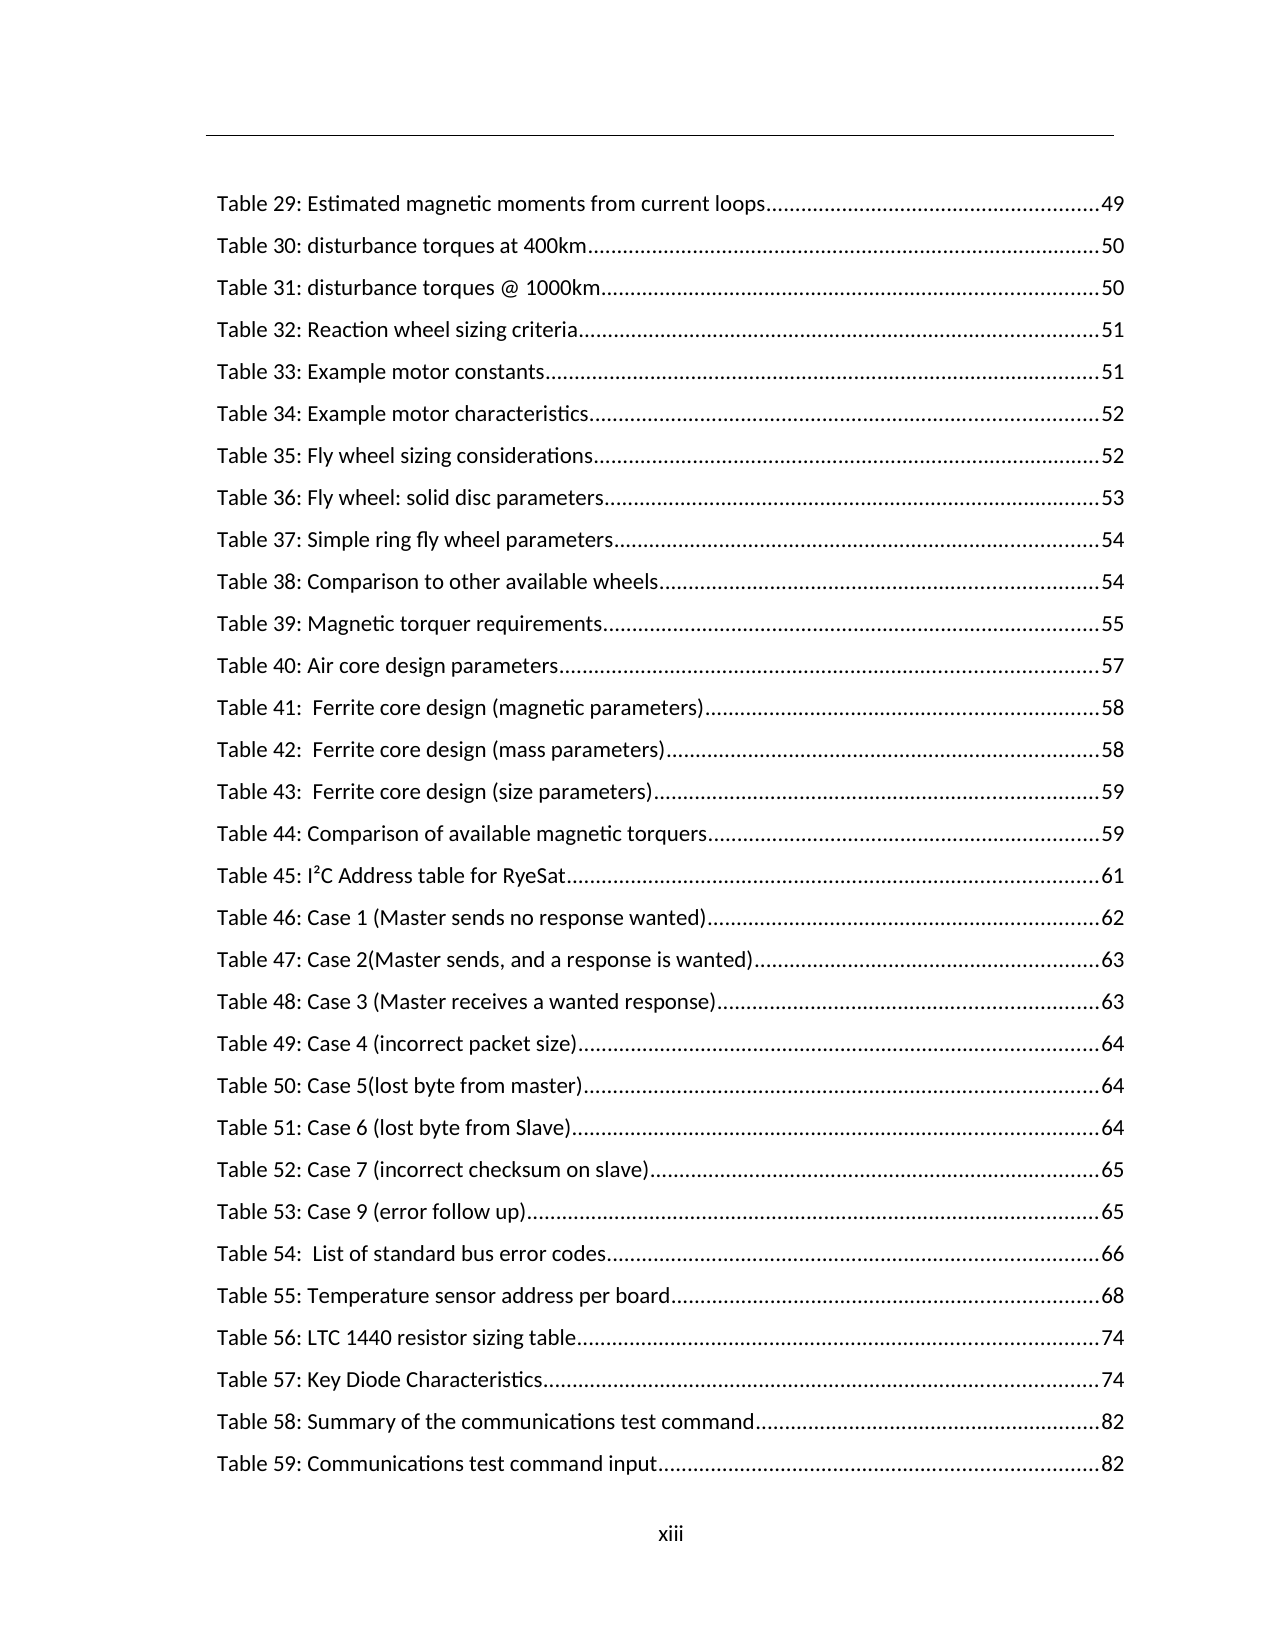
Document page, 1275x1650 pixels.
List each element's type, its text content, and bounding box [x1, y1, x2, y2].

text Table 47: Case 2(Master sends, and a response is wanted) 63 [217, 945, 1125, 973]
text Table 41: Ferrite core design (magnetic parameters) 58 [217, 693, 1125, 721]
text Table 54: List of standard bus error codes 66 [217, 1239, 1125, 1267]
text Table 48: Case 3 (Master receives a wanted response) 63 [217, 987, 1125, 1015]
text Table 38: Comparison to other available wheels 54 [217, 567, 1125, 595]
text Table 45: I²C Address table for RyeSat 61 [217, 861, 1125, 889]
text Table 43: Ferrite core design (size parameters) 59 [217, 777, 1125, 805]
text Table 40: Air core design parameters 57 [217, 651, 1125, 679]
text Table 58: Summary of the communications test command 82 [217, 1407, 1125, 1435]
text Table 46: Case 1 (Master sends no response wanted) 62 [217, 903, 1125, 931]
text Table 49: Case 4 (incorrect packet size) 64 [217, 1029, 1125, 1057]
text Table 33: Example motor constants 51 [217, 357, 1125, 386]
text Table 31: disturbance torques @ 1000km 50 [217, 273, 1125, 302]
text Table 37: Simple ring fly wheel parameters 54 [217, 525, 1125, 553]
text Table 51: Case 6 (lost byte from Slave) 64 [217, 1113, 1125, 1141]
text Table 56: LTC 1440 resistor sizing table 74 [217, 1323, 1125, 1351]
text Table 34: Example motor characteristics 52 [217, 399, 1125, 427]
text Table 36: Fly wheel: solid disc parameters 53 [217, 483, 1125, 511]
text Table 55: Temperature sensor address per board 68 [217, 1281, 1125, 1309]
text Table 52: Case 7 (incorrect checksum on slave) 65 [217, 1155, 1125, 1183]
text Table 44: Comparison of available magnetic torquers 59 [217, 819, 1125, 847]
text Table 50: Case 5(lost byte from master) 64 [217, 1071, 1125, 1099]
text Table 42: Ferrite core design (mass parameters) 58 [217, 735, 1125, 763]
text Table 32: Reaction wheel sizing criteria 51 [217, 316, 1125, 343]
text Table 30: disturbance torques at 400km 50 [217, 232, 1125, 259]
text Table 57: Key Diode Characteristics 74 [217, 1365, 1125, 1393]
text Table 29: Estimated magnetic moments from current loops 49 [217, 189, 1125, 218]
text Table 59: Communications test command input 82 [217, 1449, 1125, 1477]
text Table 53: Case 9 (error follow up) 65 [217, 1197, 1125, 1225]
text Table 35: Fly wheel sizing considerations 52 [217, 441, 1125, 469]
text Table 39: Magnetic torquer requirements 55 [217, 609, 1125, 637]
